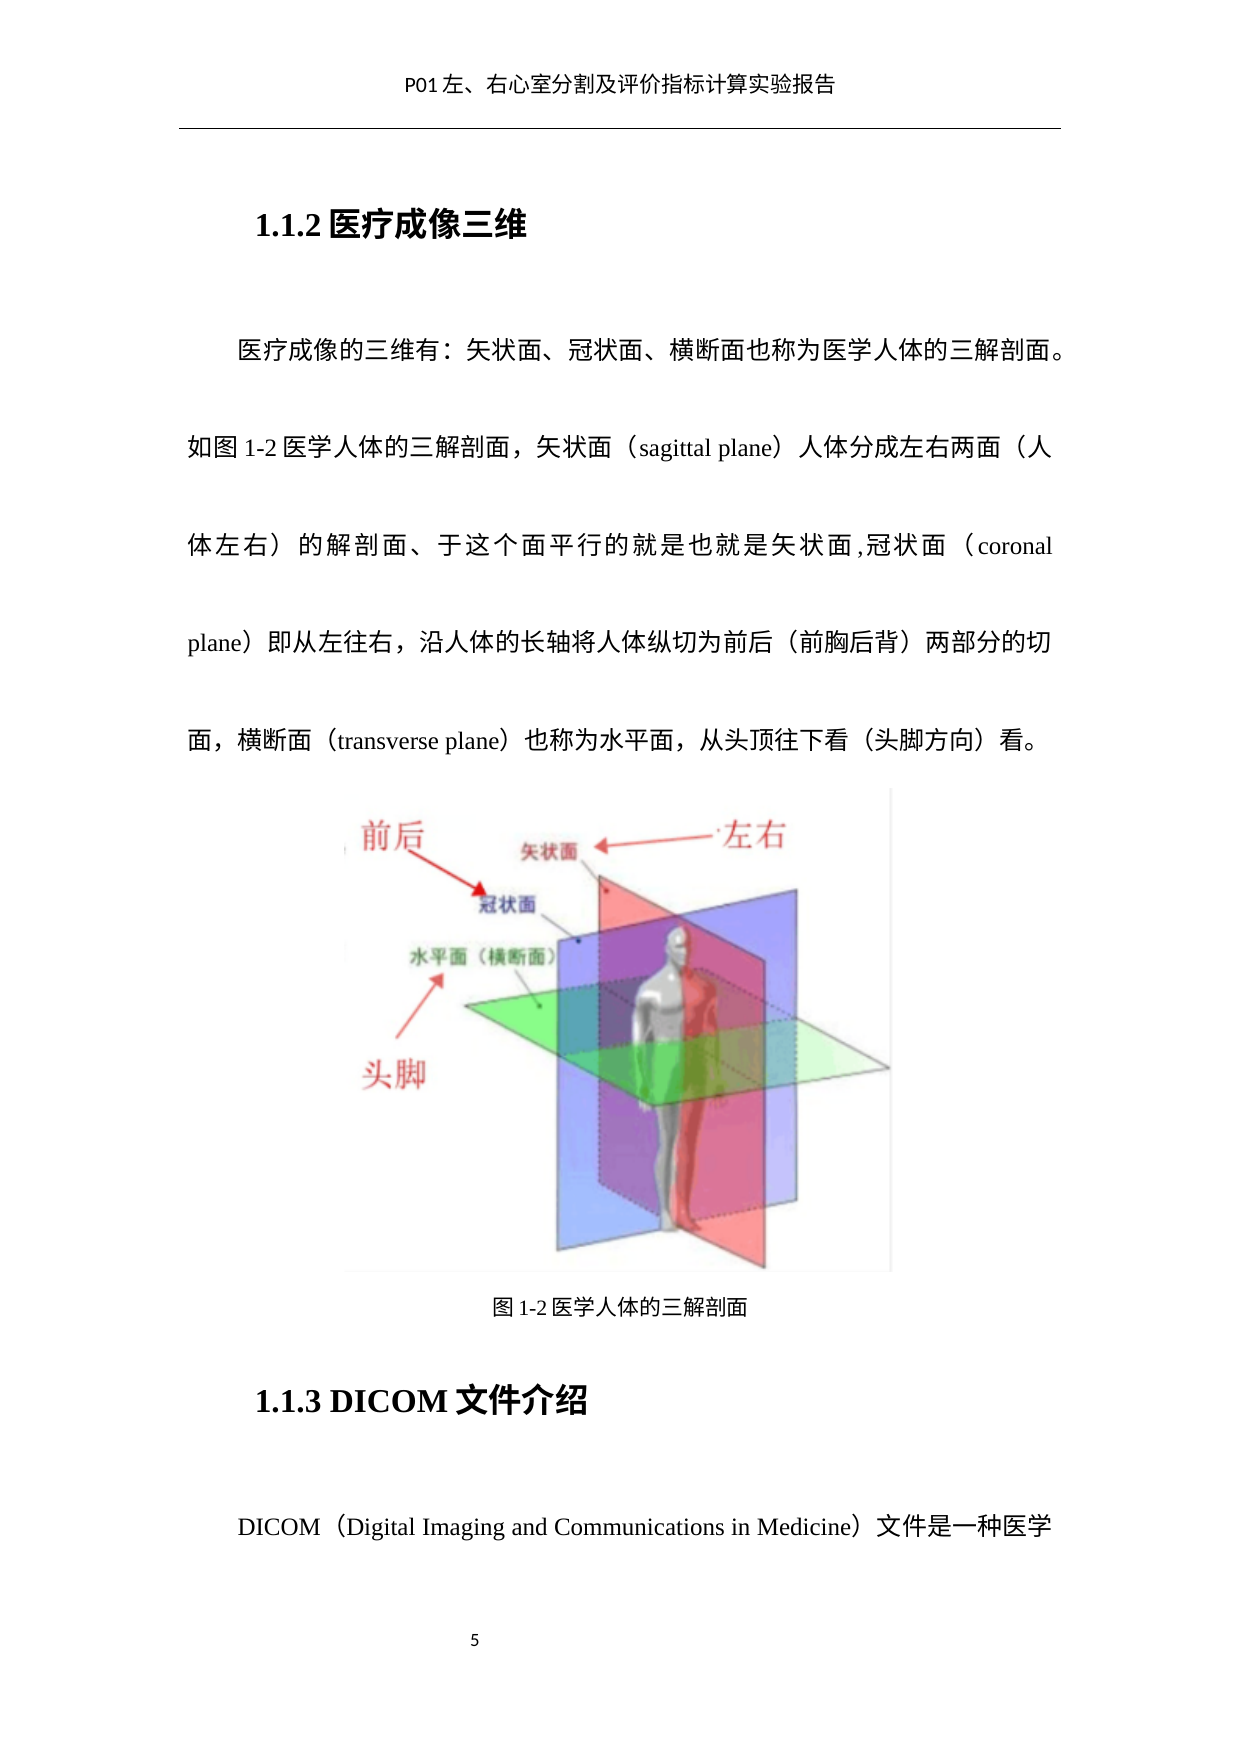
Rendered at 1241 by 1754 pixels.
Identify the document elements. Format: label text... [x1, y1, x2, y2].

text 医疗成像的三维有：矢状面、冠状面、横断面也称为医学人体的三解剖面。如图1-2医学人体的三解剖面，矢状面（sagittal plane）人体分成左右两面（人体左右）的解剖面、于这个面平行的就是也就是矢状面,冠状面（coronal plane）即从左往右，沿人体的长轴将人体纵切为前后（前胸后背）两部分的切面，横断面（transverse plane）也称为水平面，从头顶往下看（头脚方向）看。 [187, 316, 1053, 771]
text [187, 1492, 1053, 1557]
picture [344, 788, 896, 1272]
subtitle 1.1.3 DICOM文件介绍 [187, 1365, 1053, 1430]
subtitle 1.1.2医疗成像三维 [187, 189, 1053, 254]
text 图1-2医学人体的三解剖面 [187, 1290, 1053, 1322]
